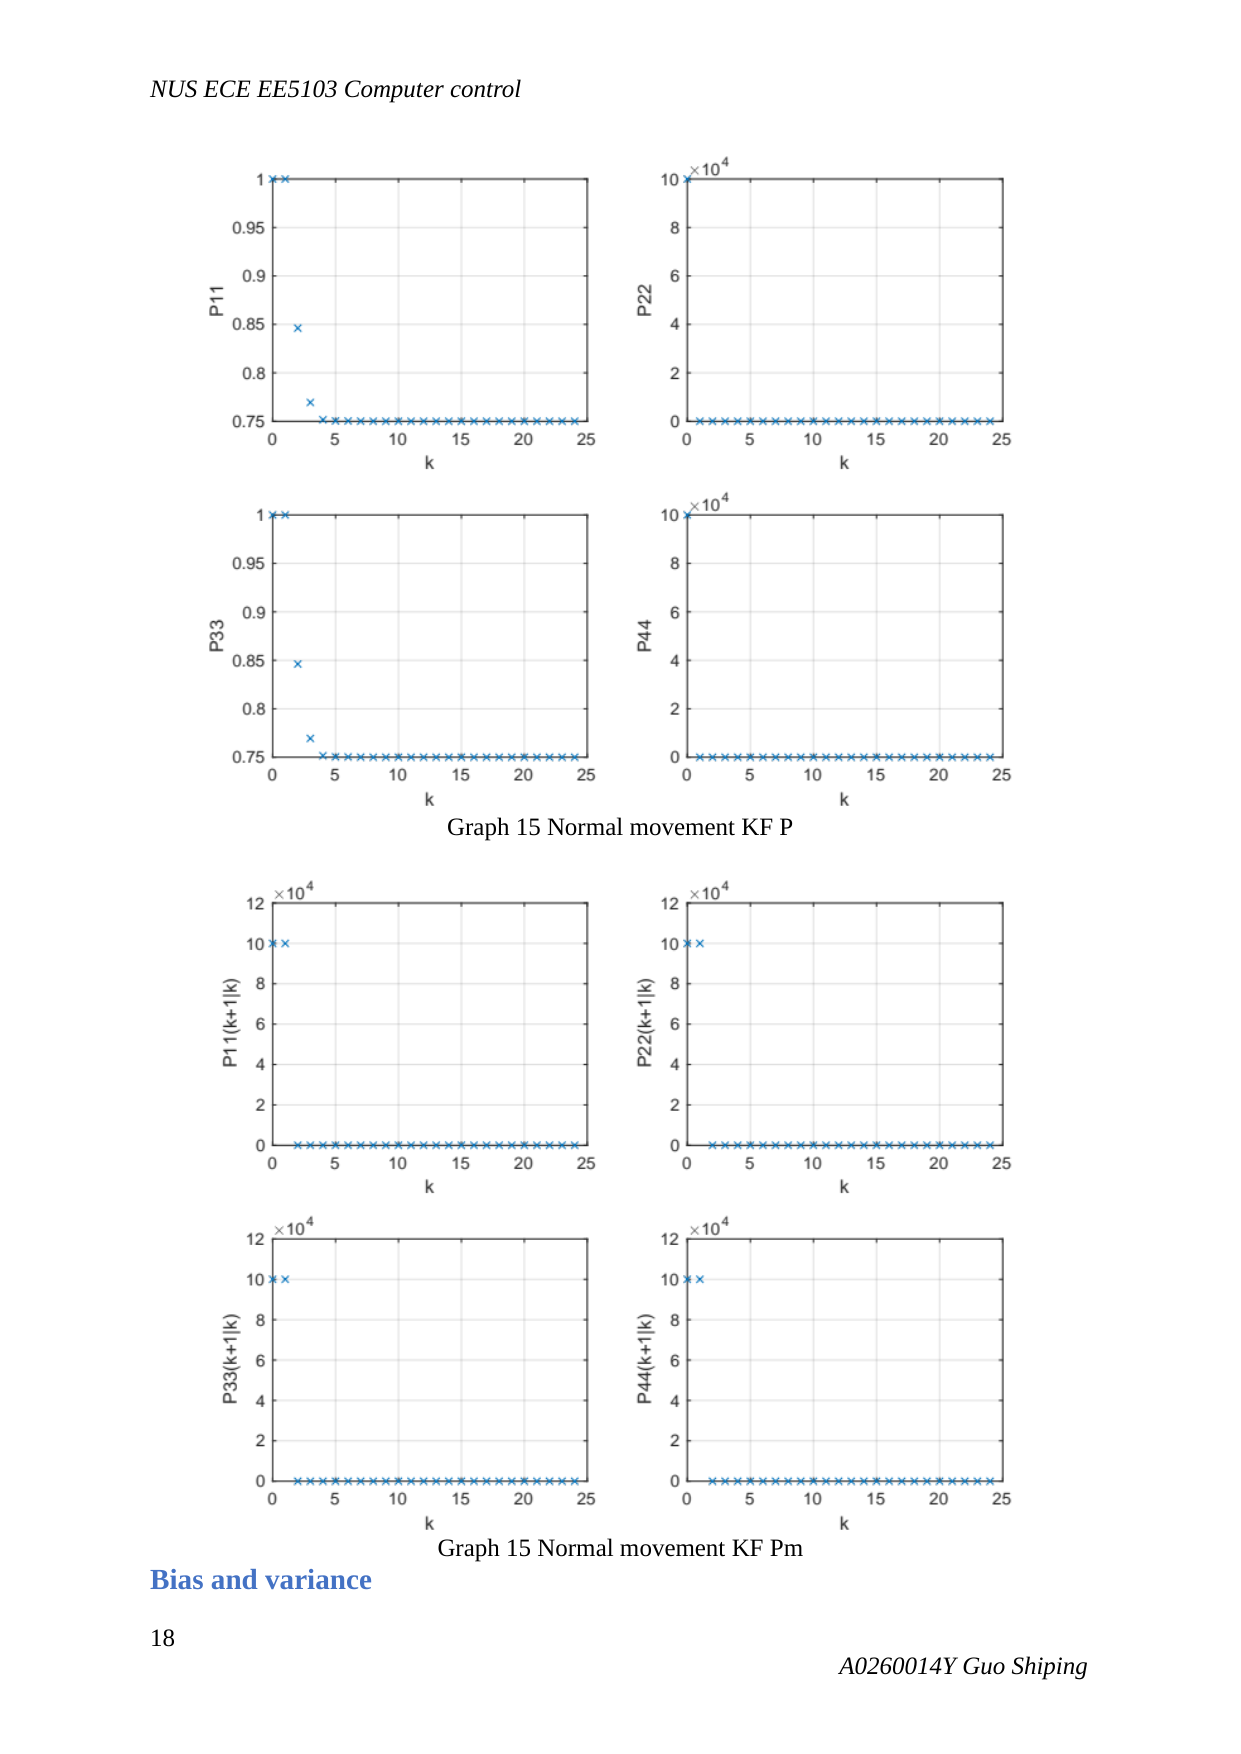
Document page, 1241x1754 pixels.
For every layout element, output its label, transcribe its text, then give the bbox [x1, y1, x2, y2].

text Bias and variance [150, 1562, 1090, 1596]
text Graph 15 Normal movement KF P [150, 812, 1090, 841]
text Graph 15 Normal movement KF Pm [150, 1533, 1090, 1562]
